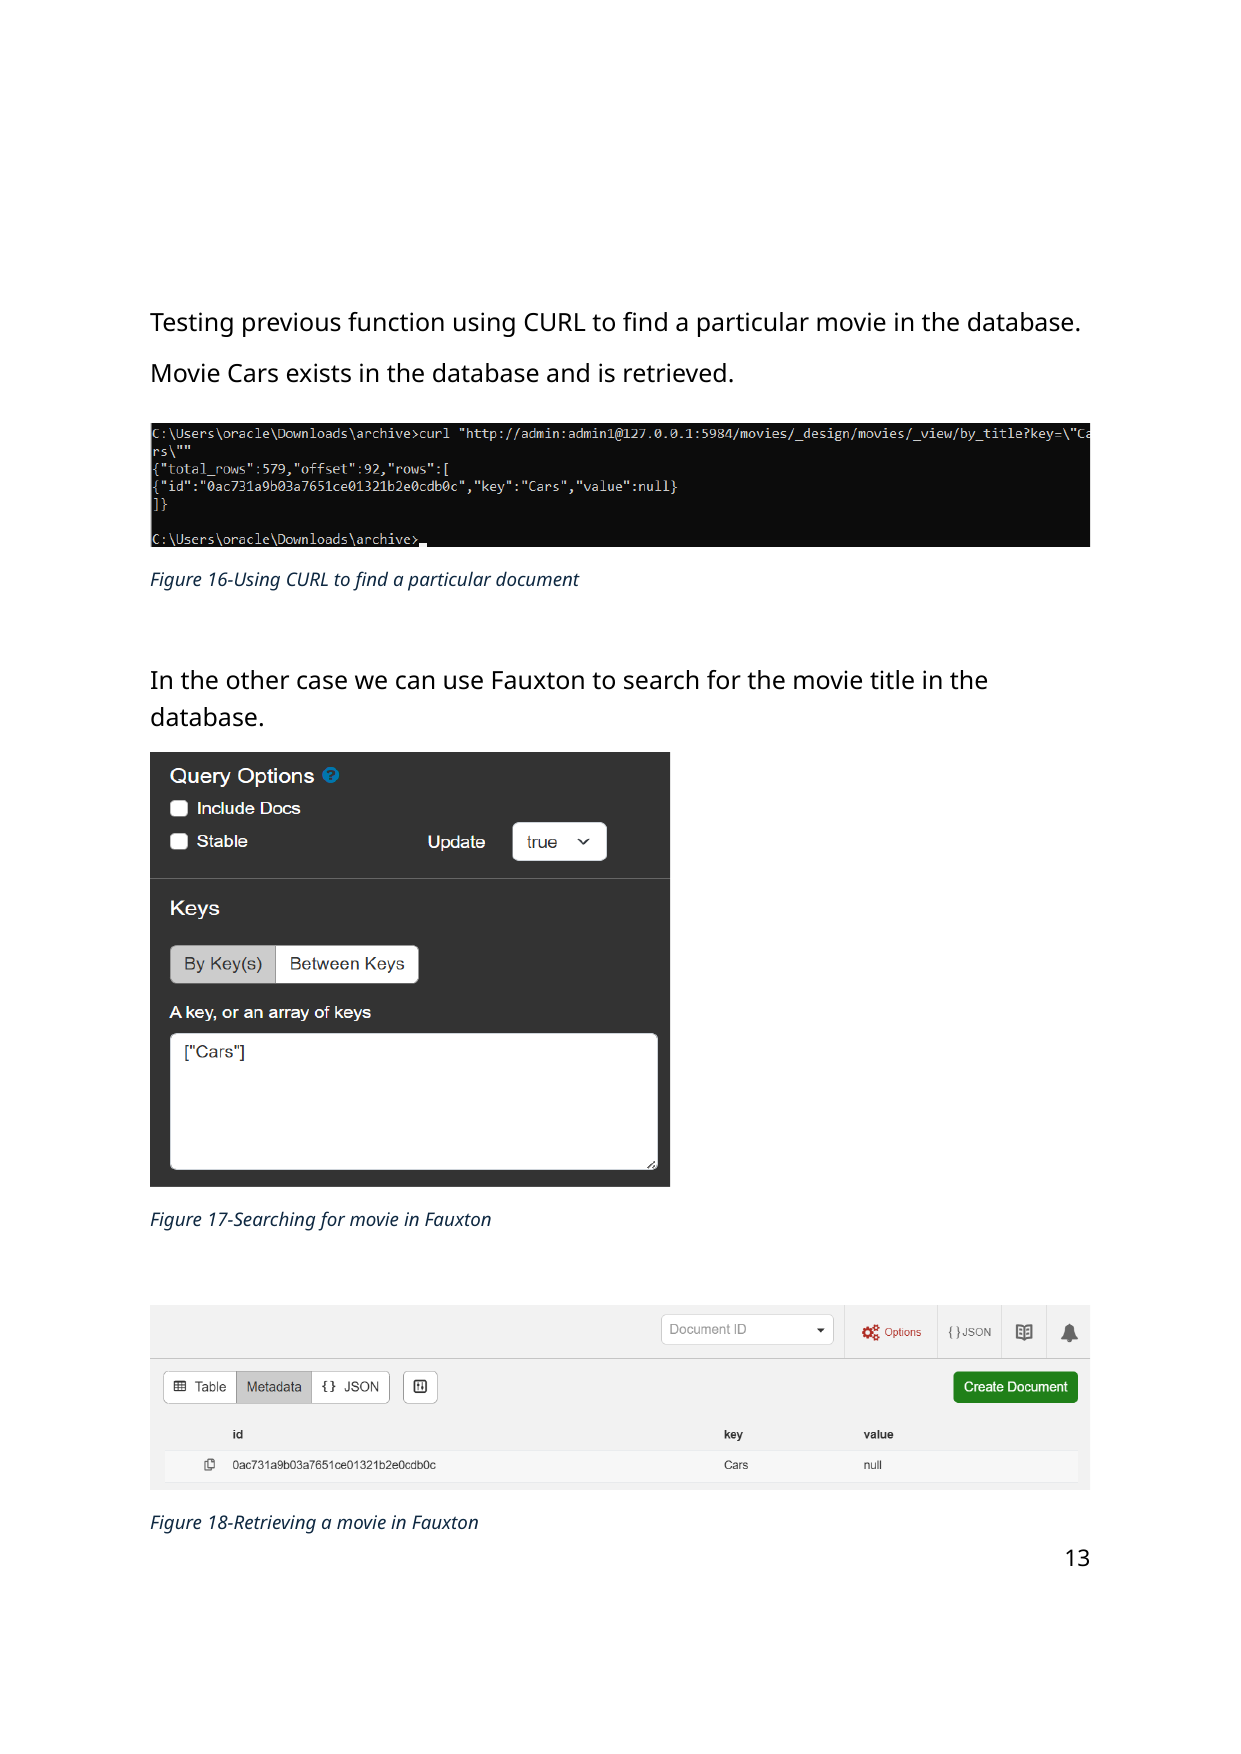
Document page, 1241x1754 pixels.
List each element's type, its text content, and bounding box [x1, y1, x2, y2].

picture [150, 423, 1091, 547]
picture [150, 752, 671, 1187]
text Testing previous function using CURL to find a particular movie in the database. Movie Cars exists in the database and is retrieved. [150, 304, 1090, 389]
picture [150, 1305, 1091, 1490]
text In the other case we can use Fauxton to search for the movie title in the database. [150, 663, 1090, 733]
